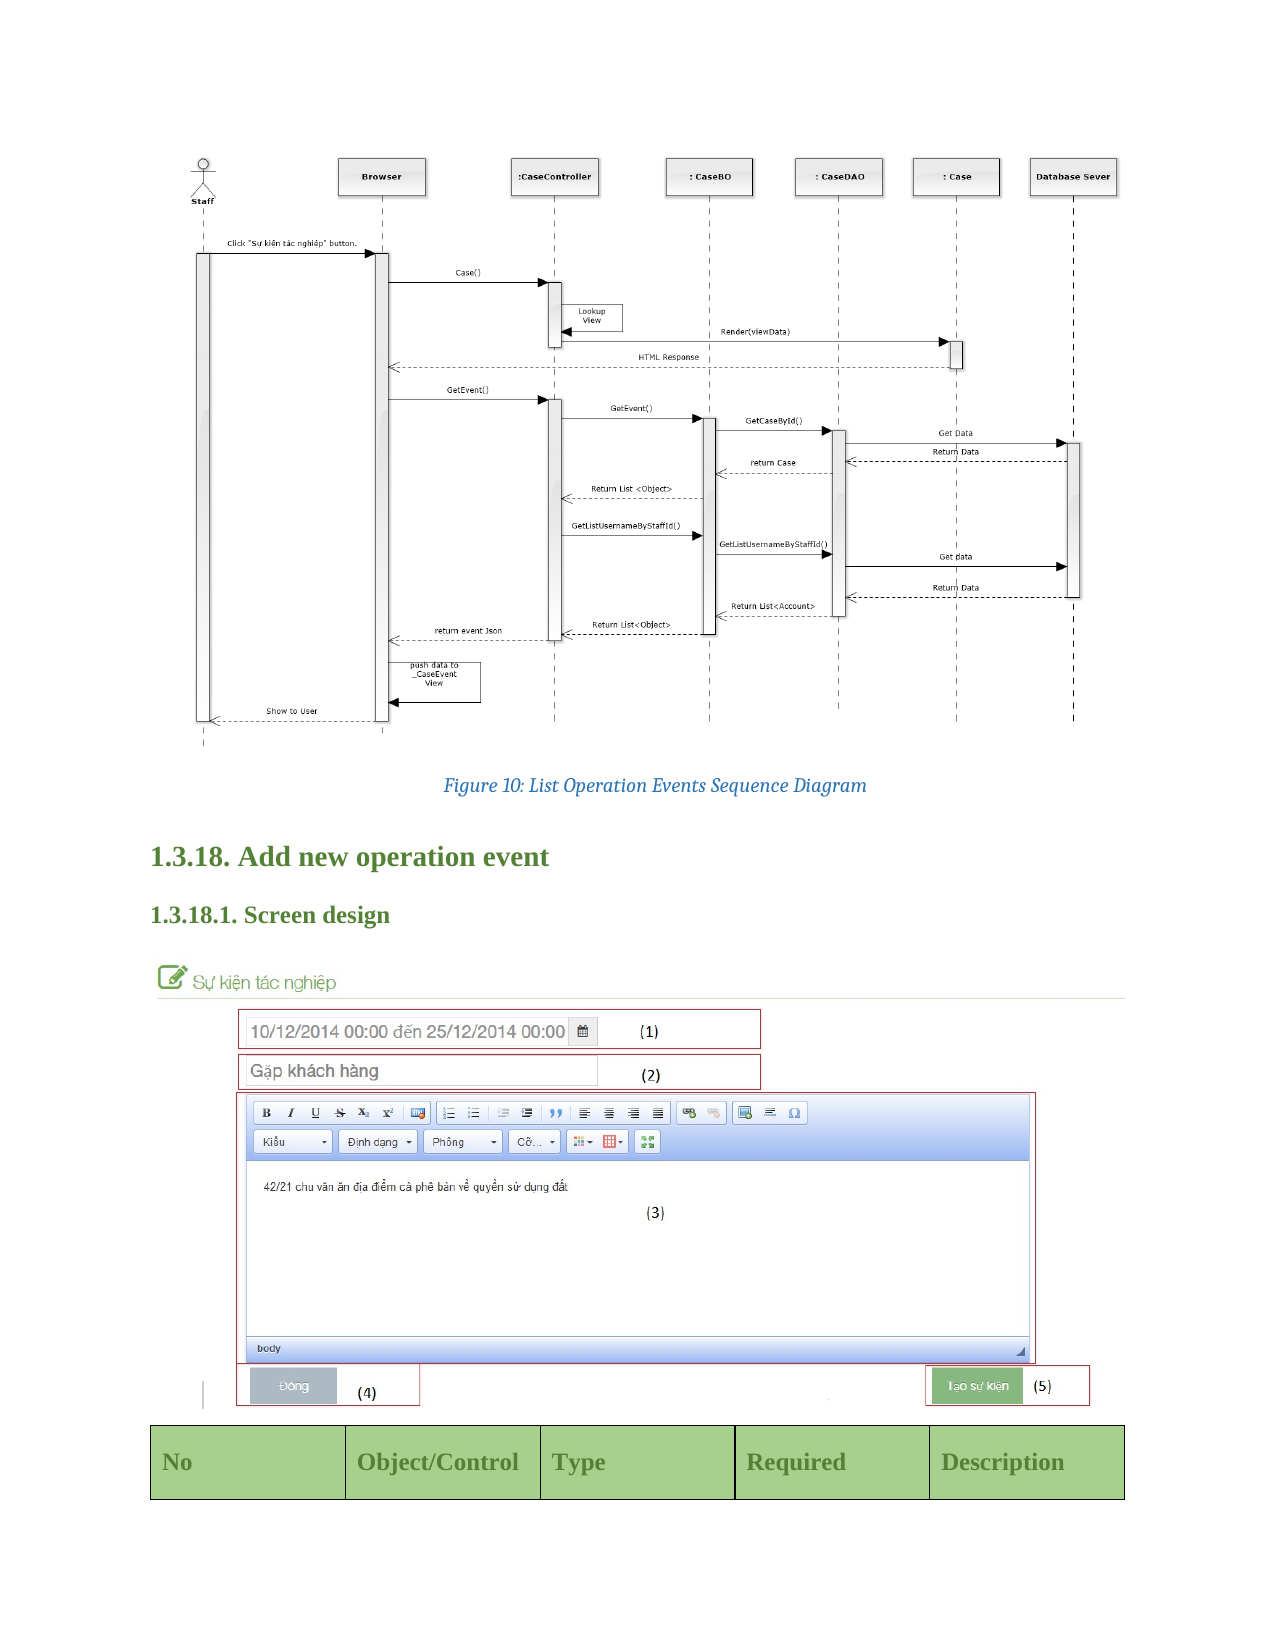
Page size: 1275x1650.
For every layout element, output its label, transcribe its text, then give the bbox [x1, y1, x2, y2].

subtitle Add new operation event [150, 839, 1125, 873]
subtitle Screen design [150, 901, 1125, 929]
table_header Description [930, 1426, 1124, 1499]
table_header No [151, 1426, 345, 1499]
table_header Required [736, 1426, 929, 1499]
picture [150, 150, 1125, 755]
table_header Object/Control Name [346, 1426, 540, 1499]
table_header Type [541, 1426, 734, 1499]
picture [150, 955, 1125, 1409]
